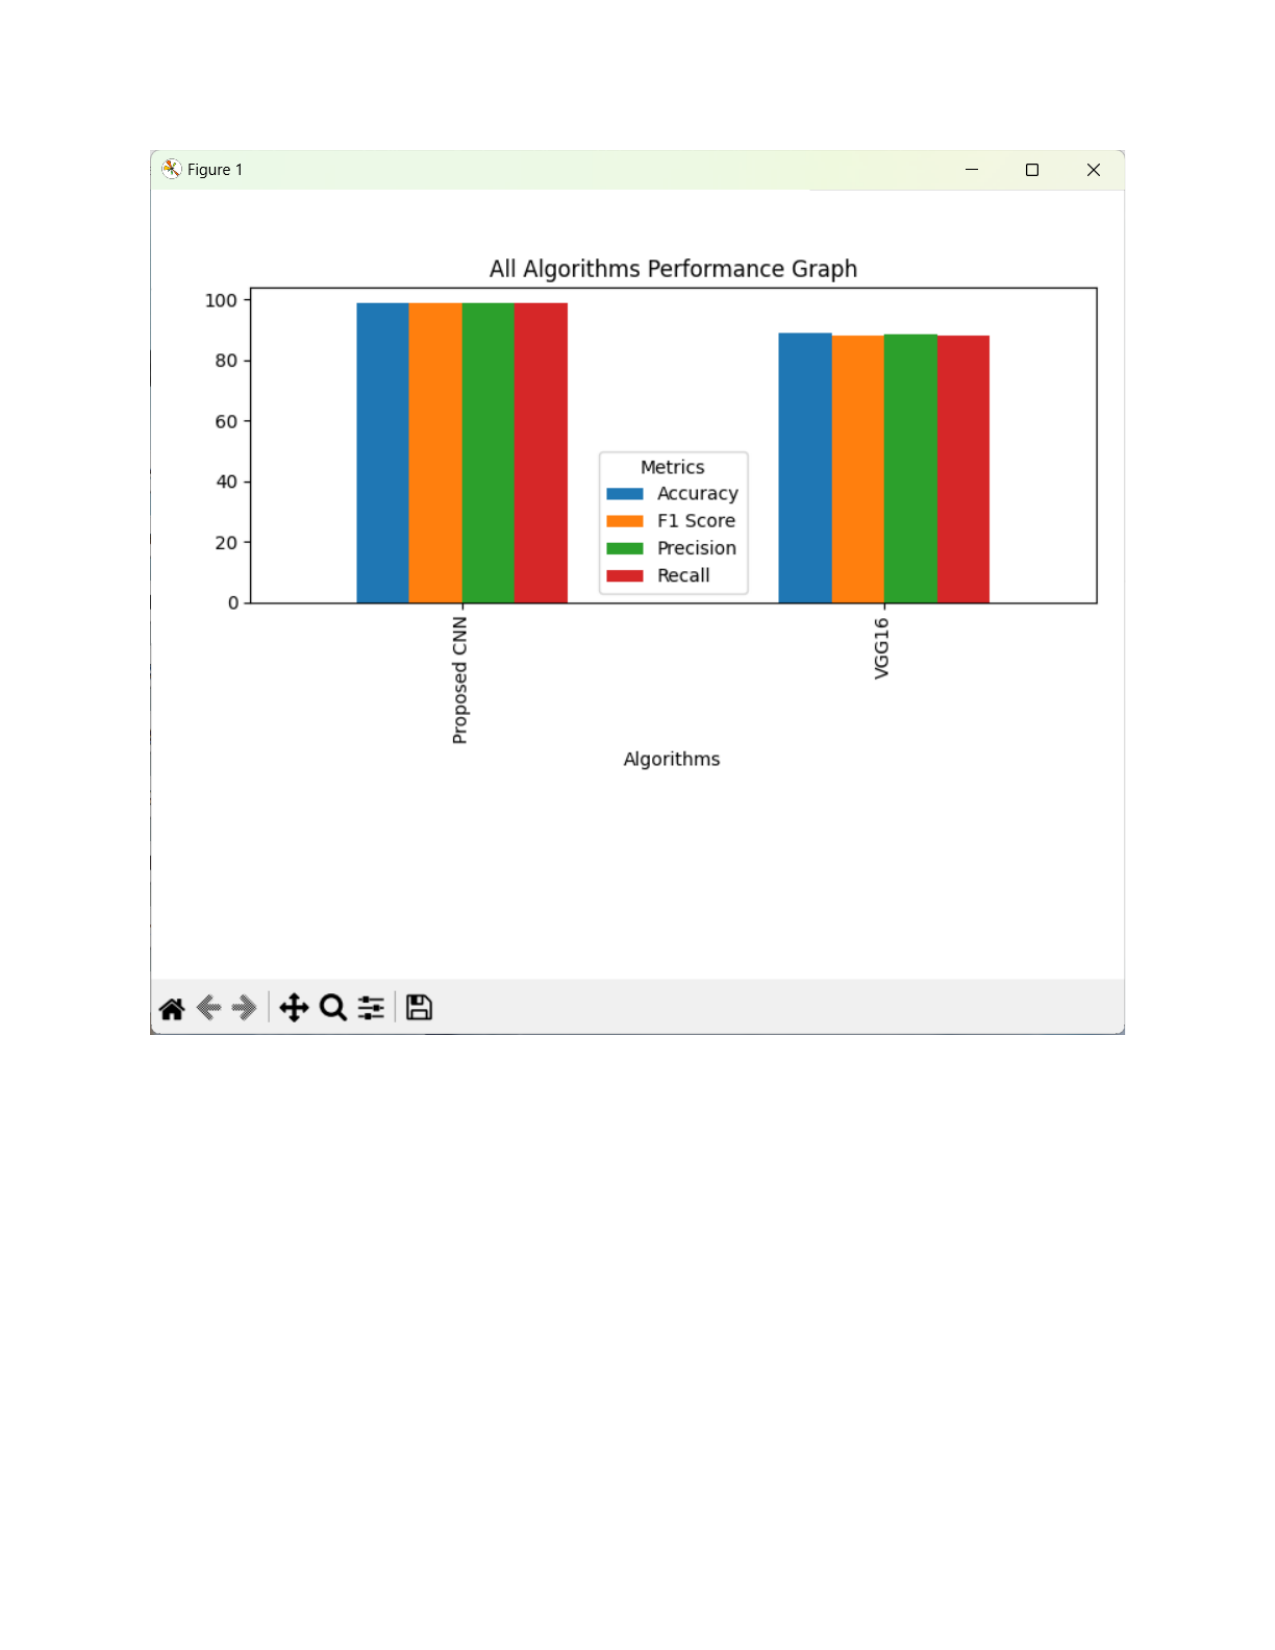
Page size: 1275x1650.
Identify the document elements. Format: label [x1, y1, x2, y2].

picture [150, 150, 1125, 1035]
